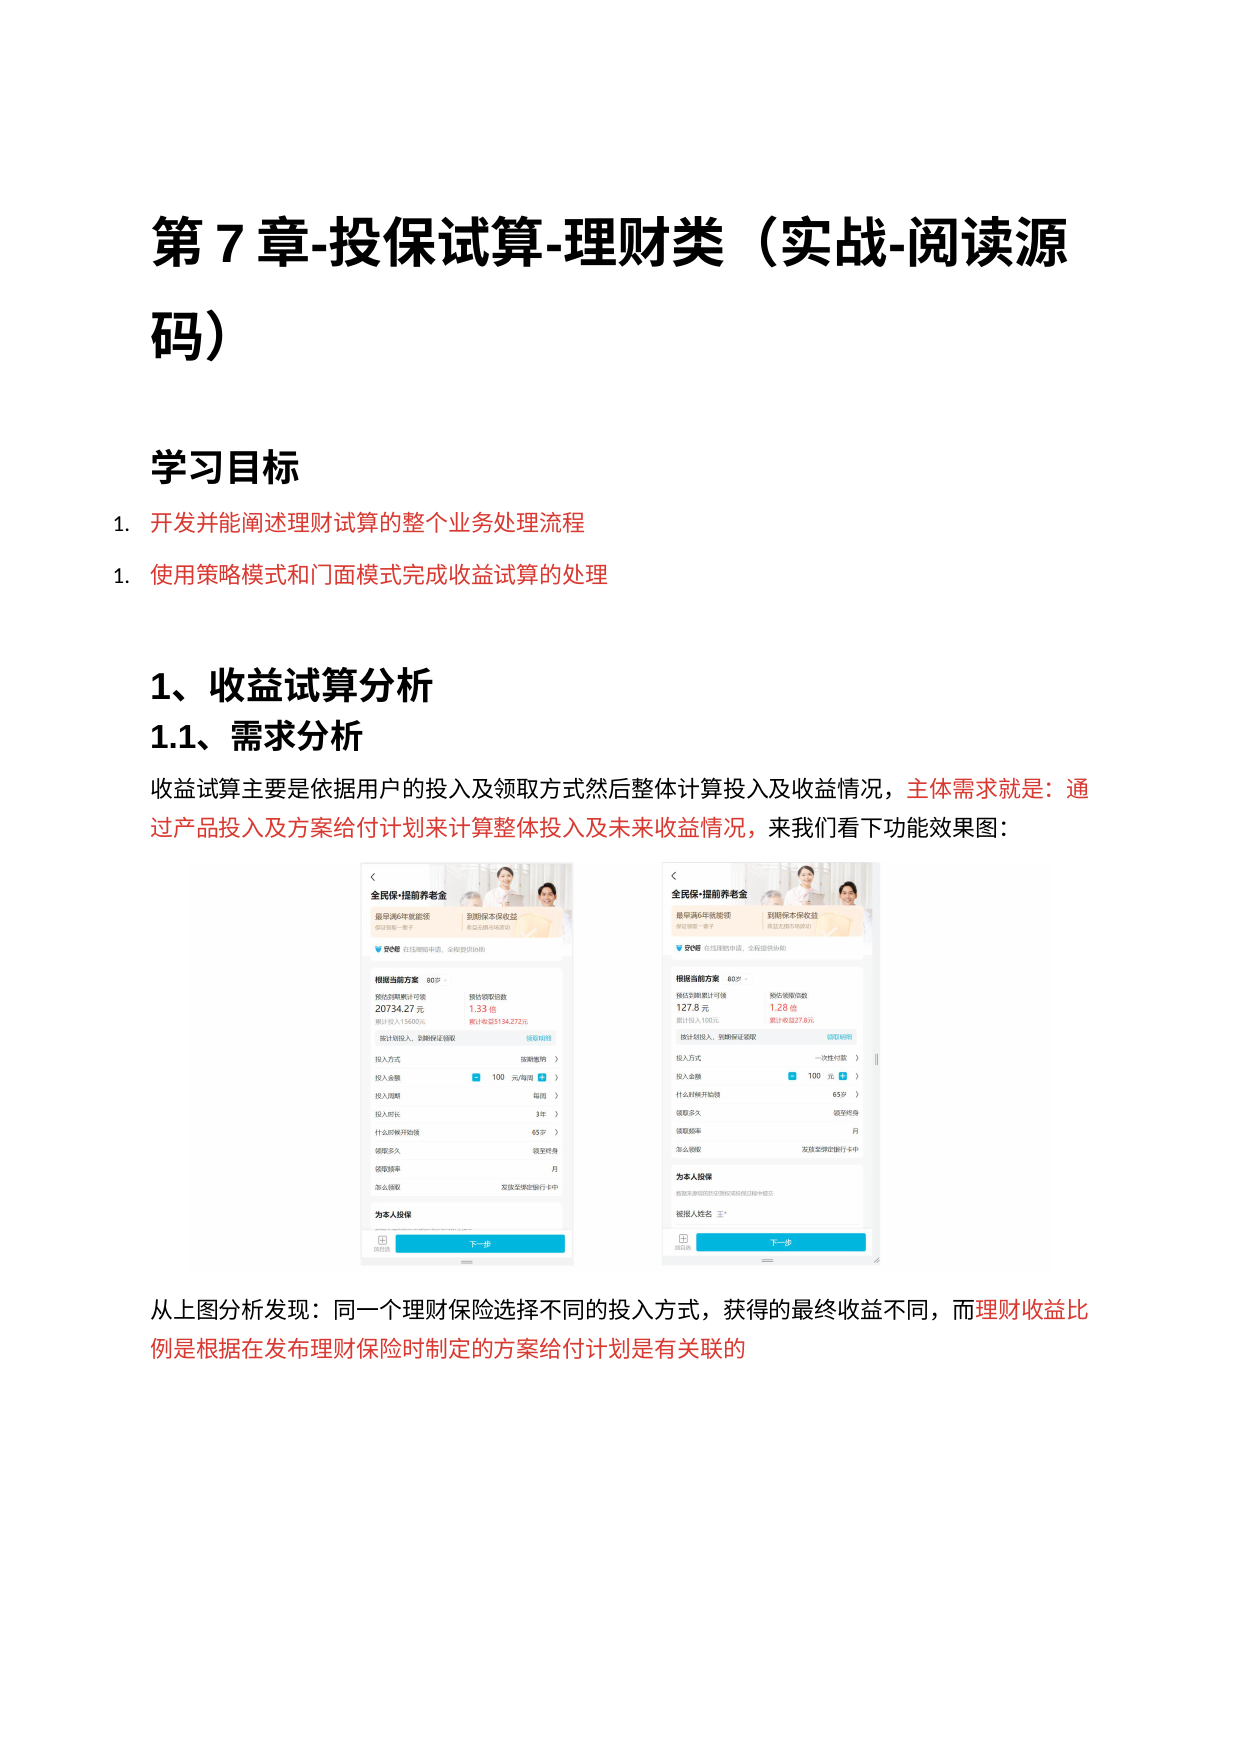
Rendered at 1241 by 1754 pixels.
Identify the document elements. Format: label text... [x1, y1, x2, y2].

text 从上图分析发现：同一个理财保险选择不同的投入方式，获得的最终收益不同，而理财收益比例是根据在发布理财保险时制定的方案给付计划是有关联的 [150, 1292, 1090, 1364]
list 开发并能阐述理财试算的整个业务处理流程 [112, 505, 1090, 538]
list 使用策略模式和门面模式完成收益试算的处理 [112, 557, 1090, 590]
text 第7章-投保试算-理财类（实战-阅读源码） [150, 200, 1090, 372]
text 收益试算主要是依据用户的投入及领取方式然后整体计算投入及收益情况，主体需求就是：通过产品投入及方案给付计划来计算整体投入及未来收益情况，来我们看下功能效果图： [150, 771, 1090, 843]
picture [188, 862, 1052, 1274]
